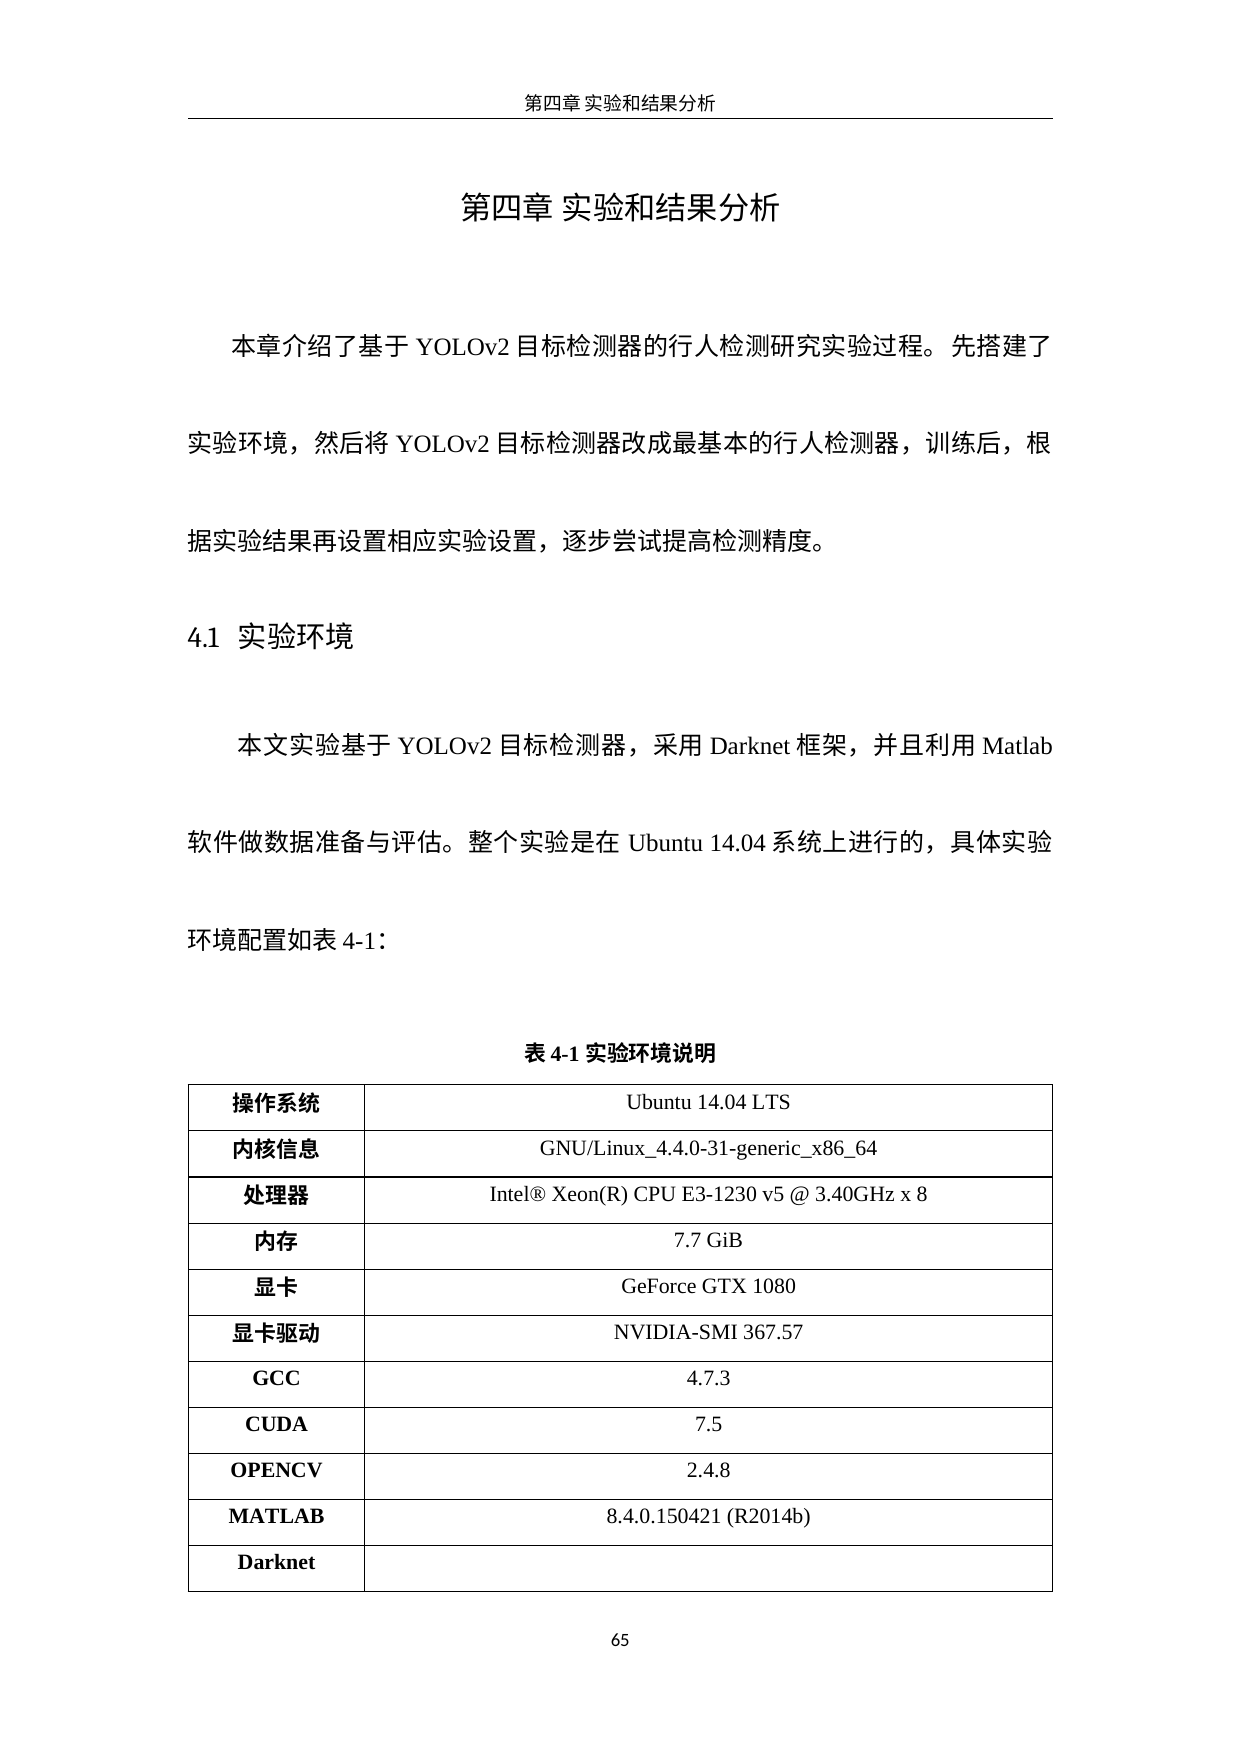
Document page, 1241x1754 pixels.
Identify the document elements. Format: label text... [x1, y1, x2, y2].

list 实验环境 [187, 603, 1053, 668]
table_cell CUDA [189, 1408, 364, 1453]
text 本文实验基于YOLOv2目标检测器，采用Darknet框架，并且利用Matlab软件做数据准备与评估。整个实验是在Ubuntu 14.04系统上进行的，具体实验环境配置如表4-1： [187, 711, 1053, 971]
table_cell 8.4.0.150421 (R2014b) [365, 1500, 1052, 1545]
text 本章介绍了基于YOLOv2目标检测器的行人检测研究实验过程。先搭建了实验环境，然后将YOLOv2目标检测器改成最基本的行人检测器，训练后，根据实验结果再设置相应实验设置，逐步尝试提高检测精度。 [187, 312, 1053, 572]
table_cell Intel® Xeon(R) CPU E3-1230 v5 @ 3.40GHz x 8 [365, 1178, 1052, 1222]
table_cell 显卡驱动 [189, 1316, 364, 1361]
table_cell MATLAB [189, 1500, 364, 1545]
text 表4-1 实验环境说明 [187, 1036, 1053, 1068]
table_cell 2.4.8 [365, 1454, 1052, 1499]
table_cell 7.5 [365, 1408, 1052, 1453]
table_cell GNU/Linux_4.4.0-31-generic_x86_64 [365, 1131, 1052, 1176]
table_cell GCC [189, 1362, 364, 1407]
table_cell OPENCV [189, 1454, 364, 1499]
table_cell 内存 [189, 1224, 364, 1268]
table_header 操作系统 [189, 1085, 364, 1130]
table_cell 处理器 [189, 1178, 364, 1222]
table_cell [365, 1546, 1052, 1591]
table_cell NVIDIA-SMI 367.57 [365, 1316, 1052, 1361]
table_cell 4.7.3 [365, 1362, 1052, 1407]
table_cell GeForce GTX 1080 [365, 1270, 1052, 1314]
table_header Ubuntu 14.04 LTS [365, 1085, 1052, 1130]
subtitle 第四章 实验和结果分析 [187, 174, 1053, 239]
table_cell Darknet [189, 1546, 364, 1591]
table_cell 显卡 [189, 1270, 364, 1314]
table_cell 7.7 GiB [365, 1224, 1052, 1268]
table_cell 内核信息 [189, 1131, 364, 1176]
